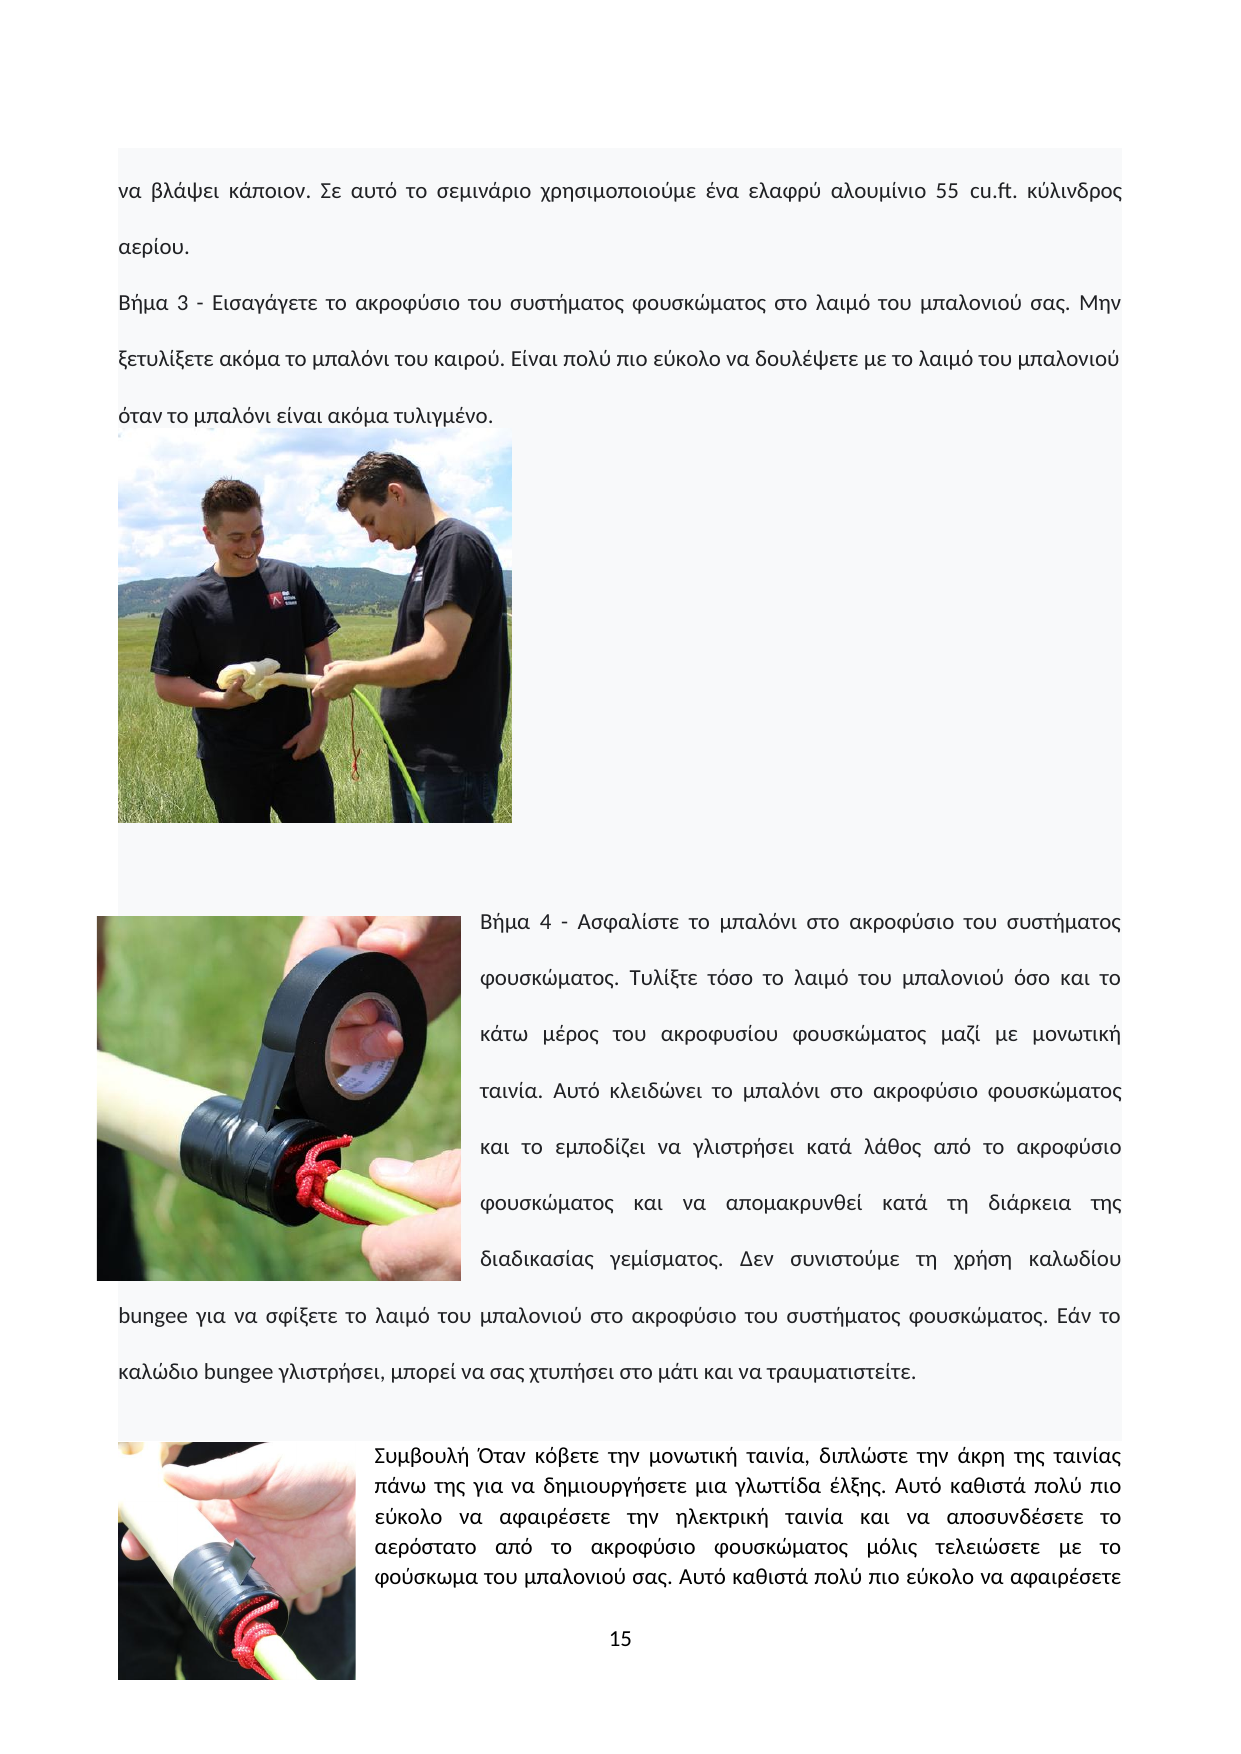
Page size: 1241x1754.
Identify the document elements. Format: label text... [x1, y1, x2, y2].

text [118, 1441, 1122, 1590]
text Βήμα 3 - Εισαγάγετε το ακροφύσιο του συστήματος φουσκώματος στο λαιμό του μπαλονιού σας. Μην ξετυλίξετε ακόμα το μπαλόνι του καιρού. Είναι πολύ πιο εύκολο να δουλέψετε με το λαιμό του μπαλονιού όταν το μπαλόνι είναι ακόμα τυλιγμένο. [118, 260, 1122, 429]
picture [96, 916, 461, 1281]
picture [118, 428, 512, 823]
picture [118, 1442, 356, 1680]
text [118, 148, 1122, 260]
text Βήμα 4 - Ασφαλίστε το μπαλόνι στο ακροφύσιο του συστήματος φουσκώματος. Τυλίξτε τόσο το λαιμό του μπαλονιού όσο και το κάτω μέρος του ακροφυσίου φουσκώματος μαζί με μονωτική ταινία. Αυτό κλειδώνει το μπαλόνι στο ακροφύσιο φουσκώματος και το εμποδίζει να γλιστρήσει κατά λάθος από το ακροφύσιο φουσκώματος και να απομακρυνθεί κατά τη διάρκεια της διαδικασίας γεμίσματος. Δεν συνιστούμε τη χρήση καλωδίου bungee για να σφίξετε το λαιμό του μπαλονιού στο ακροφύσιο του συστήματος φουσκώματος. Εάν το καλώδιο bungee γλιστρήσει, μπορεί να σας χτυπήσει στο μάτι και να τραυματιστείτε. [118, 879, 1122, 1385]
